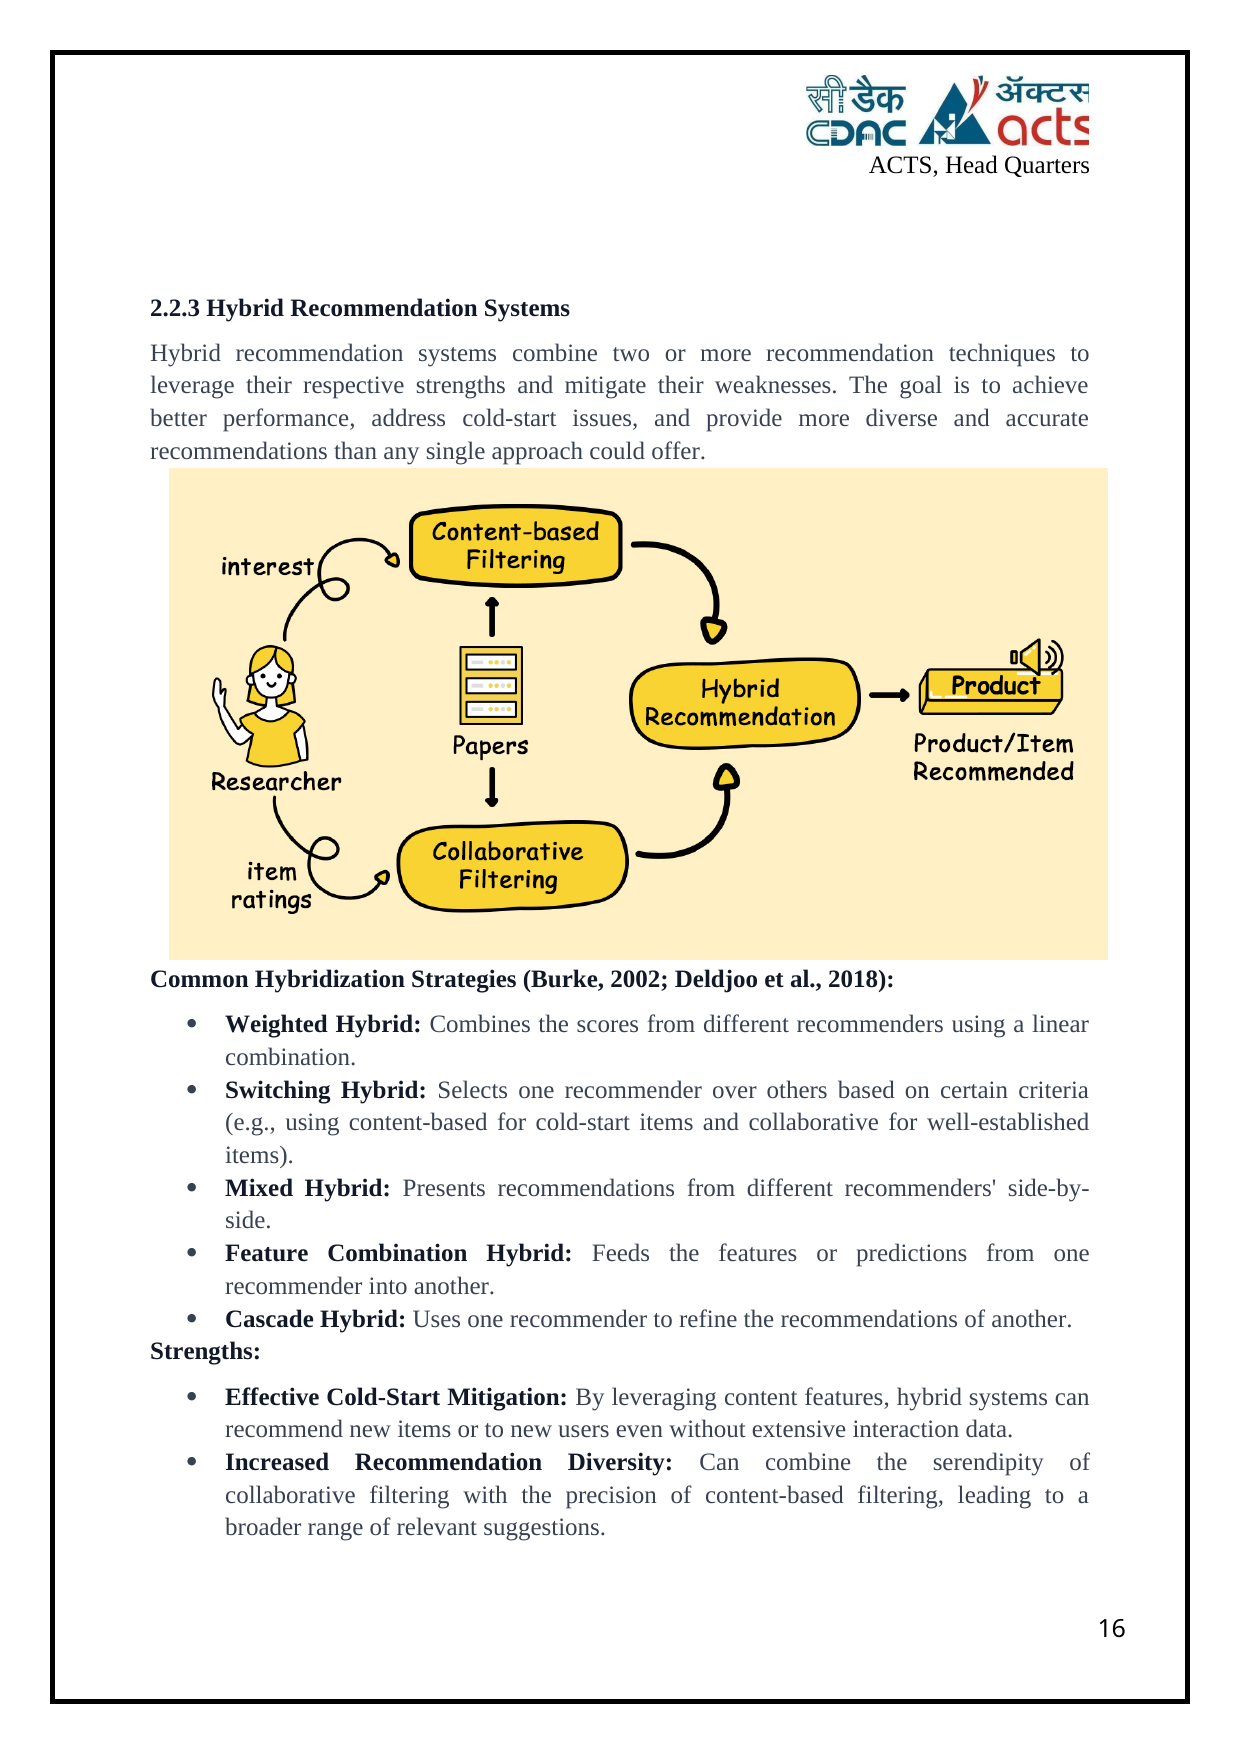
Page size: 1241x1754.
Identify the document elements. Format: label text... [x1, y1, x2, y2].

subtitle 2.2.3 Hybrid Recommendation Systems [150, 293, 1090, 321]
list Effective Cold-Start Mitigation: By leveraging content features, hybrid systems can recommend new items or to new users even without extensive interaction data. [187, 1382, 1090, 1443]
list Mixed Hybrid: Presents recommendations from different recommenders' side-by-side. [187, 1173, 1090, 1234]
list Cascade Hybrid: Uses one recommender to refine the recommendations of another. [187, 1304, 1090, 1332]
list Weighted Hybrid: Combines the scores from different recommenders using a linear combination. [187, 1009, 1090, 1071]
list Increased Recommendation Diversity: Can combine the serendipity of collaborative filtering with the precision of content-based filtering, leading to a broader range of relevant suggestions. [187, 1447, 1090, 1541]
list Switching Hybrid: Selects one recommender over others based on certain criteria (e.g., using content-based for cold-start items and collaborative for well-established items). [187, 1075, 1090, 1169]
text Strengths: [150, 1336, 1090, 1365]
picture [806, 75, 1089, 146]
list Feature Combination Hybrid: Feeds the features or predictions from one recommender into another. [187, 1238, 1090, 1300]
text Hybrid recommendation systems combine two or more recommendation techniques to leverage their respective strengths and mitigate their weaknesses. The goal is to achieve better performance, address cold-start issues, and provide more diverse and accurate recommendations than any single approach could offer. [150, 338, 1090, 465]
text Common Hybridization Strategies (Burke, 2002; Deldjoo et al., 2018): [150, 964, 1090, 993]
